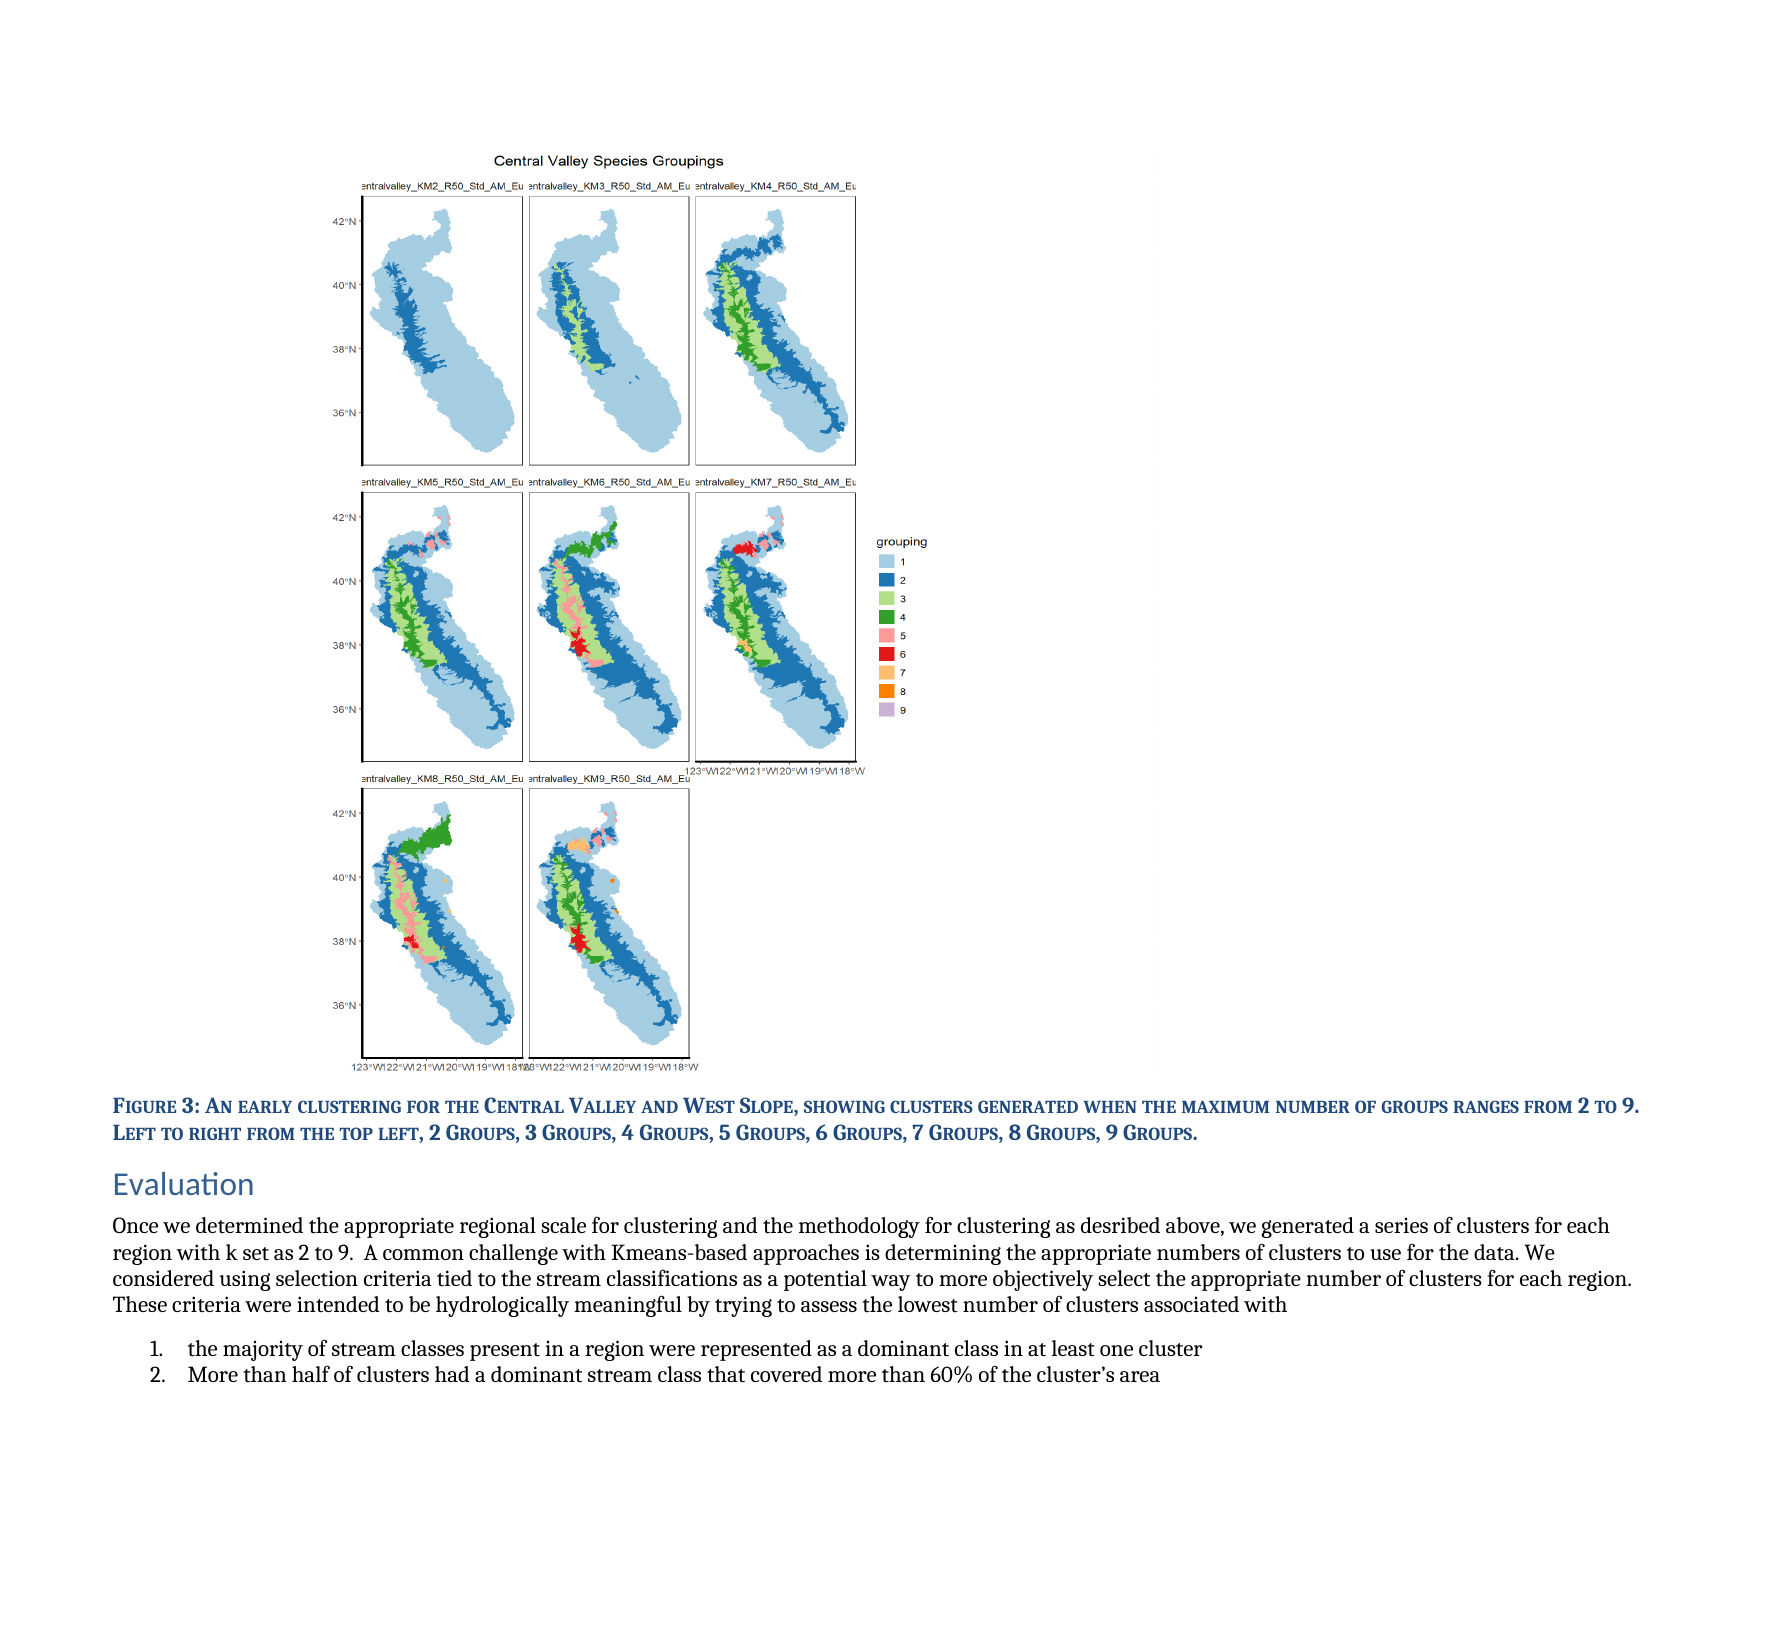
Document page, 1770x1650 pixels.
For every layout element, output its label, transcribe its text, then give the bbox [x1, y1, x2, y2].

text Once we determined the appropriate regional scale for clustering and the methodology for clustering as desribed above, we generated a series of clusters for each region with k set as 2 to 9. A common challenge with Kmeans-based approaches is determining the appropriate numbers of clusters to use for the data. We considered using selection criteria tied to the stream classifications as a potential way to more objectively select the appropriate number of clusters for each region. These criteria were intended to be hydrologically meaningful by trying to assess the lowest number of clusters associated with [112, 1213, 1657, 1318]
picture [112, 150, 1155, 1076]
subtitle Evaluation [112, 1163, 1657, 1204]
list the majority of stream classes present in a region were represented as a dominant class in at least one cluster [150, 1336, 1657, 1362]
text Figure 3: An early clustering for the Central Valley and West Slope, showing clusters generated when the maximum number of groups ranges from 2 to 9. Left to right from the top left, 2 Groups, 3 Groups, 4 Groups, 5 Groups, 6 Groups, 7 Groups, 8 Groups, 9 Groups. [112, 1093, 1657, 1146]
list More than half of clusters had a dominant stream class that covered more than 60% of the cluster’s area [150, 1362, 1657, 1388]
